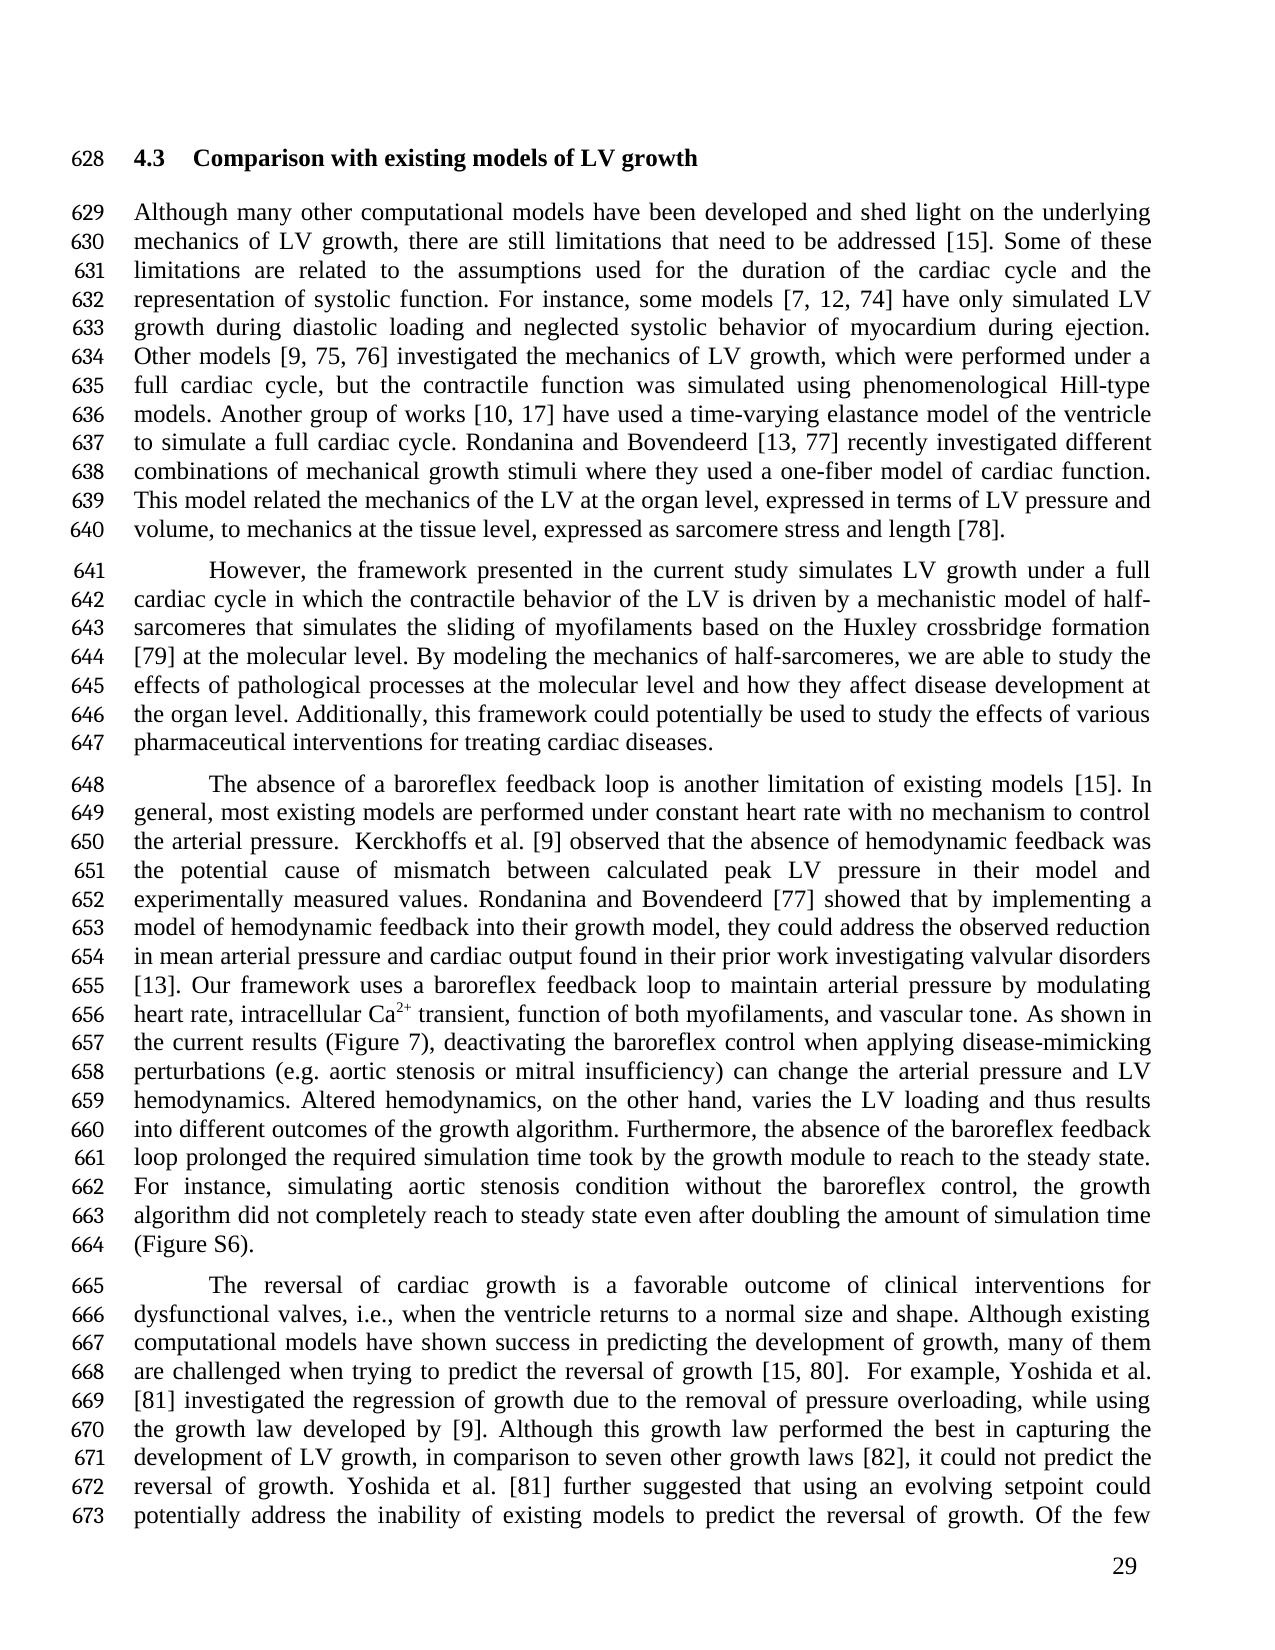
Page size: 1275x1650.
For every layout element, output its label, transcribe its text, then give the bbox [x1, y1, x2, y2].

subtitle Comparison with existing models of LV growth [133, 143, 1152, 172]
text However, the framework presented in the current study simulates LV growth under a full cardiac cycle in which the contractile behavior of the LV is driven by a mechanistic model of half-sarcomeres that simulates the sliding of myofilaments based on the Huxley crossbridge formation [79] at the molecular level. By modeling the mechanics of half-sarcomeres, we are able to study the effects of pathological processes at the molecular level and how they affect disease development at the organ level. Additionally, this framework could potentially be used to study the effects of various pharmaceutical interventions for treating cardiac diseases. [133, 555, 1152, 756]
text Although many other computational models have been developed and shed light on the underlying mechanics of LV growth, there are still limitations that need to be addressed [15]. Some of these limitations are related to the assumptions used for the duration of the cardiac cycle and the representation of systolic function. For instance, some models [7, 12, 74] have only simulated LV growth during diastolic loading and neglected systolic behavior of myocardium during ejection. Other models [9, 75, 76] investigated the mechanics of LV growth, which were performed under a full cardiac cycle, but the contractile function was simulated using phenomenological Hill-type models. Another group of works [10, 17] have used a time-varying elastance model of the ventricle to simulate a full cardiac cycle. Rondanina and Bovendeerd [13, 77] recently investigated different combinations of mechanical growth stimuli where they used a one-fiber model of cardiac function. This model related the mechanics of the LV at the organ level, expressed in terms of LV pressure and volume, to mechanics at the tissue level, expressed as sarcomere stress and length [78]. [133, 197, 1152, 542]
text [133, 1270, 1152, 1529]
